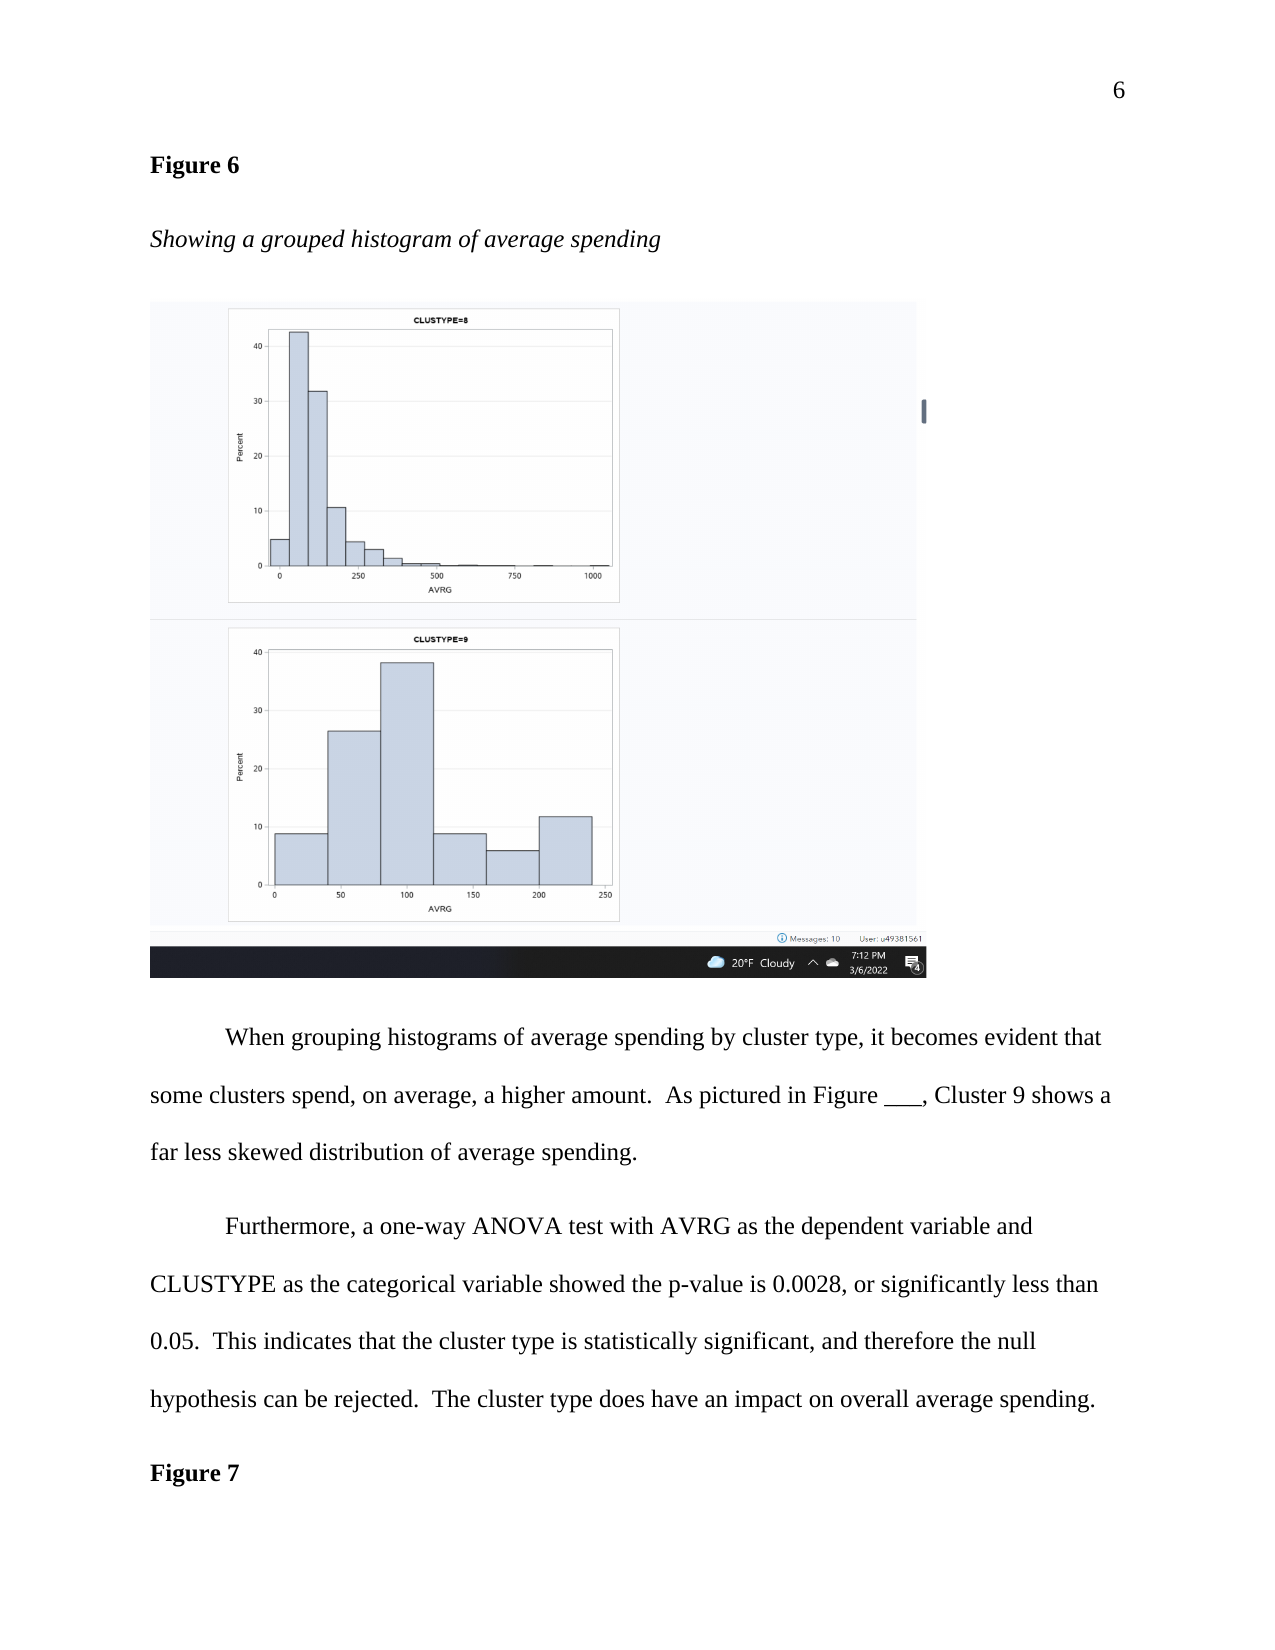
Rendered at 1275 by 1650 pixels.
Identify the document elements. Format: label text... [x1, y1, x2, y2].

text Showing a grouped histogram of average spending [150, 224, 1125, 253]
text Figure 7 [150, 1458, 1125, 1487]
text Figure 6 [150, 150, 1125, 179]
text When grouping histograms of average spending by cluster type, it becomes evident that some clusters spend, on average, a higher amount. As pictured in Figure ___, Cluster 9 shows a far less skewed distribution of average spending. [150, 1022, 1125, 1166]
text Furthermore, a one-way ANOVA test with AVRG as the dependent variable and CLUSTYPE as the categorical variable showed the p-value is 0.0028, or significantly less than 0.05. This indicates that the cluster type is statistically significant, and therefore the null hypothesis can be rejected. The cluster type does have an impact on overall average spending. [150, 1211, 1125, 1413]
picture [150, 298, 927, 978]
